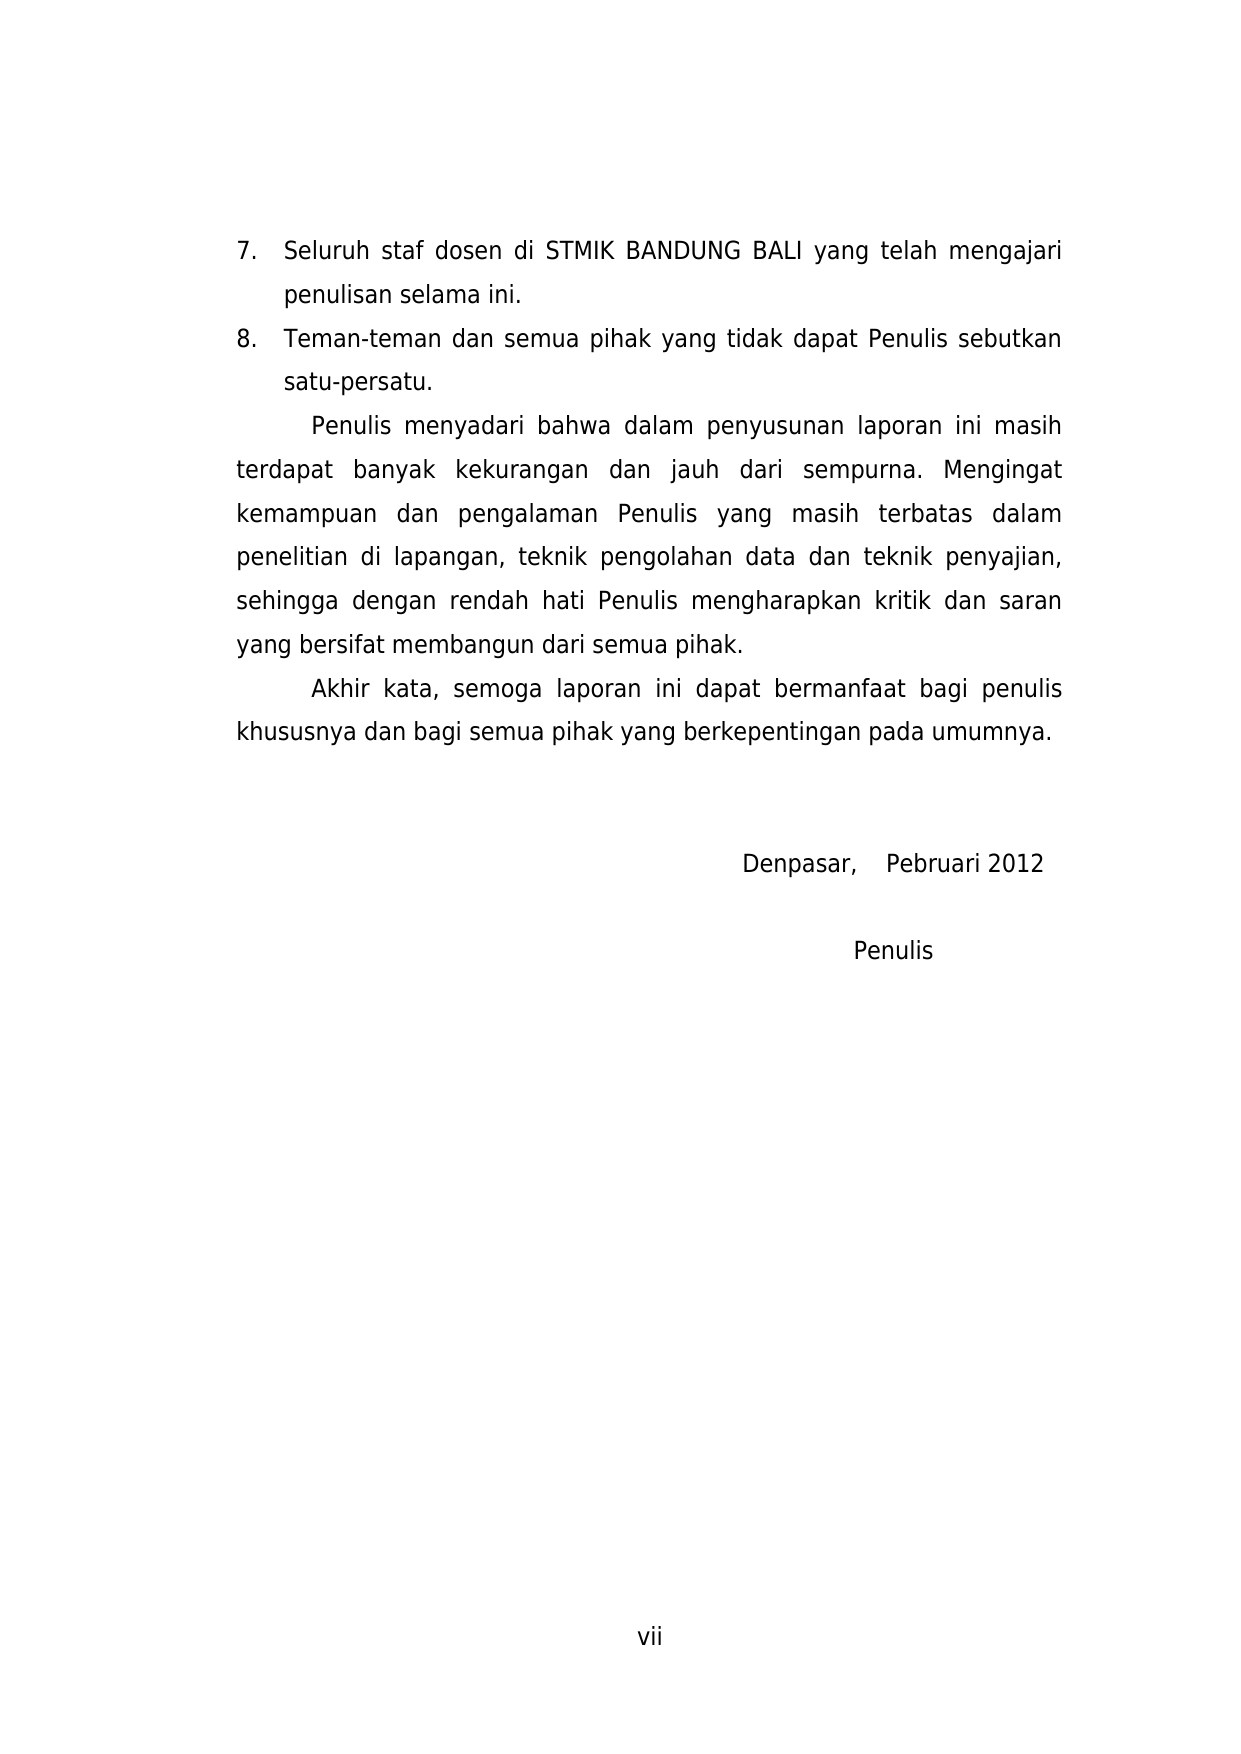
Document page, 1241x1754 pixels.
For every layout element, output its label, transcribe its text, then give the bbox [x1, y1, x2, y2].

list Seluruh staf dosen di STMIK BANDUNG BALI yang telah mengajari penulisan selama ini. [236, 236, 1063, 309]
text Penulis menyadari bahwa dalam penyusunan laporan ini masih terdapat banyak kekurangan dan jauh dari sempurna. Mengingat kemampuan dan pengalaman Penulis yang masih terbatas dalam penelitian di lapangan, teknik pengolahan data dan teknik penyajian, sehingga dengan rendah hati Penulis mengharapkan kritik dan saran yang bersifat membangun dari semua pihak. [236, 411, 1063, 659]
text Penulis [723, 936, 1063, 965]
text Akhir kata, semoga laporan ini dapat bermanfaat bagi penulis khususnya dan bagi semua pihak yang berkepentingan pada umumnya. [236, 674, 1063, 747]
list Teman-teman dan semua pihak yang tidak dapat Penulis sebutkan satu-persatu. [236, 324, 1063, 397]
text Denpasar, Pebruari 2012 [723, 849, 1063, 878]
